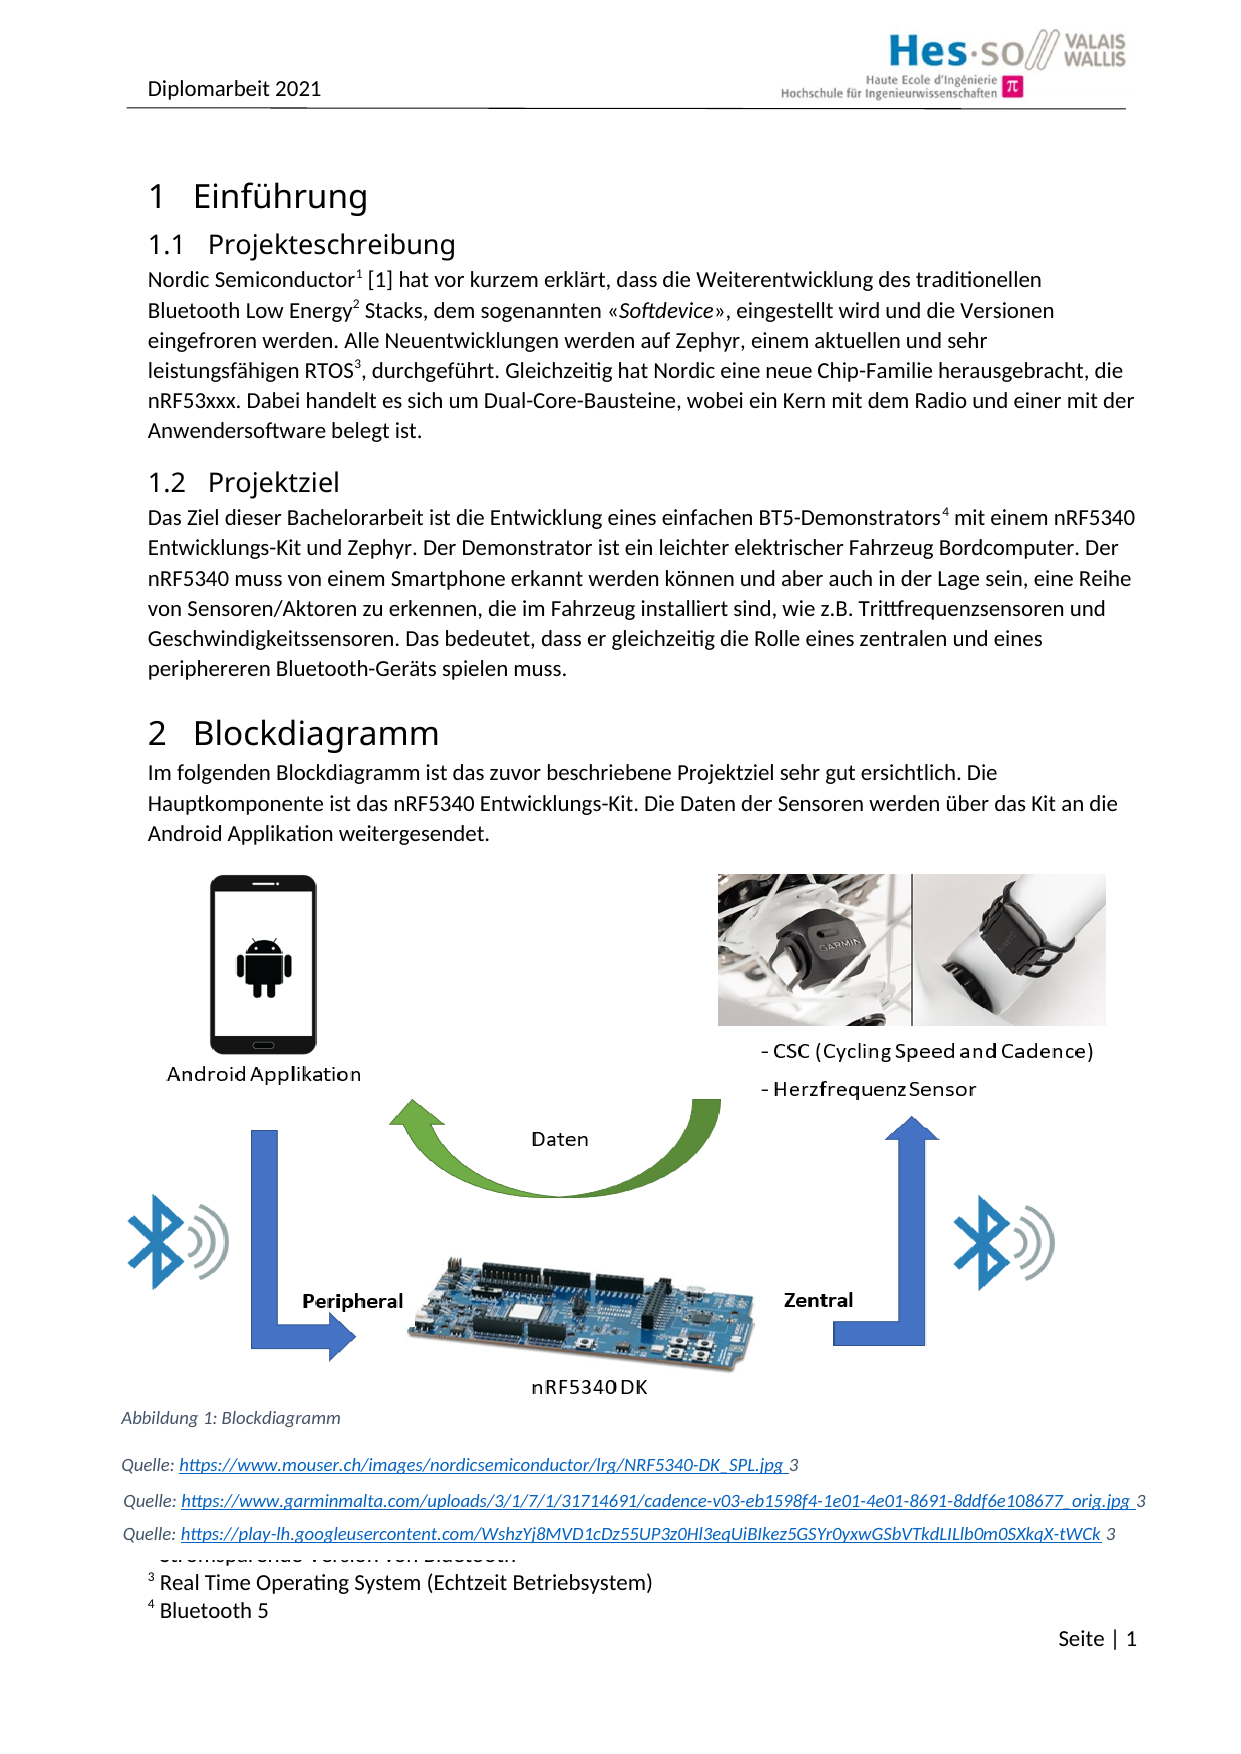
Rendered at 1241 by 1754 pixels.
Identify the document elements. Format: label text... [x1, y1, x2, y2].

picture [771, 12, 1137, 119]
subtitle Projekteschreibung [148, 226, 1137, 263]
text Nordic Semiconductor hat vor kurzem erklärt, dass die Weiterentwicklung des traditionellen Bluetooth Low Energy Stacks, dem sogenannten «Softdevice», eingestellt wird und die Versionen eingefroren werden. Alle Neuentwicklungen werden auf Zephyr, einem aktuellen und sehr leistungsfähigen RTOS, durchgeführt. Gleichzeitig hat Nordic eine neue Chip-Familie herausgebracht, die nRF53xxx. Dabei handelt es sich um Dual-Core-Bausteine, wobei ein Kern mit dem Radio und einer mit der Anwendersoftware belegt ist. [148, 266, 1137, 444]
subtitle Blockdiagramm [148, 709, 1137, 755]
subtitle Einführung [148, 173, 1137, 218]
text Das Ziel dieser Bachelorarbeit ist die Entwicklung eines einfachen BT5-Demonstrators mit einem nRF5340 Entwicklungs-Kit und Zephyr. Der Demonstrator ist ein leichter elektrischer Fahrzeug Bordcomputer. Der nRF5340 muss von einem Smartphone erkannt werden können und aber auch in der Lage sein, eine Reihe von Sensoren/Aktoren zu erkennen, die im Fahrzeug installiert sind, wie z.B. Trittfrequenzsensoren und Geschwindigkeitssensoren. Das bedeutet, dass er gleichzeitig die Rolle eines zentralen und eines periphereren Bluetooth-Geräts spielen muss. [148, 503, 1137, 682]
subtitle Projektziel [148, 463, 1137, 500]
text Im folgenden Blockdiagramm ist das zuvor beschriebene Projektziel sehr gut ersichtlich. Die Hauptkomponente ist das nRF5340 Entwicklungs-Kit. Die Daten der Sensoren werden über das Kit an die Android Applikation weitergesendet. [148, 758, 1137, 847]
picture [121, 857, 1111, 1399]
